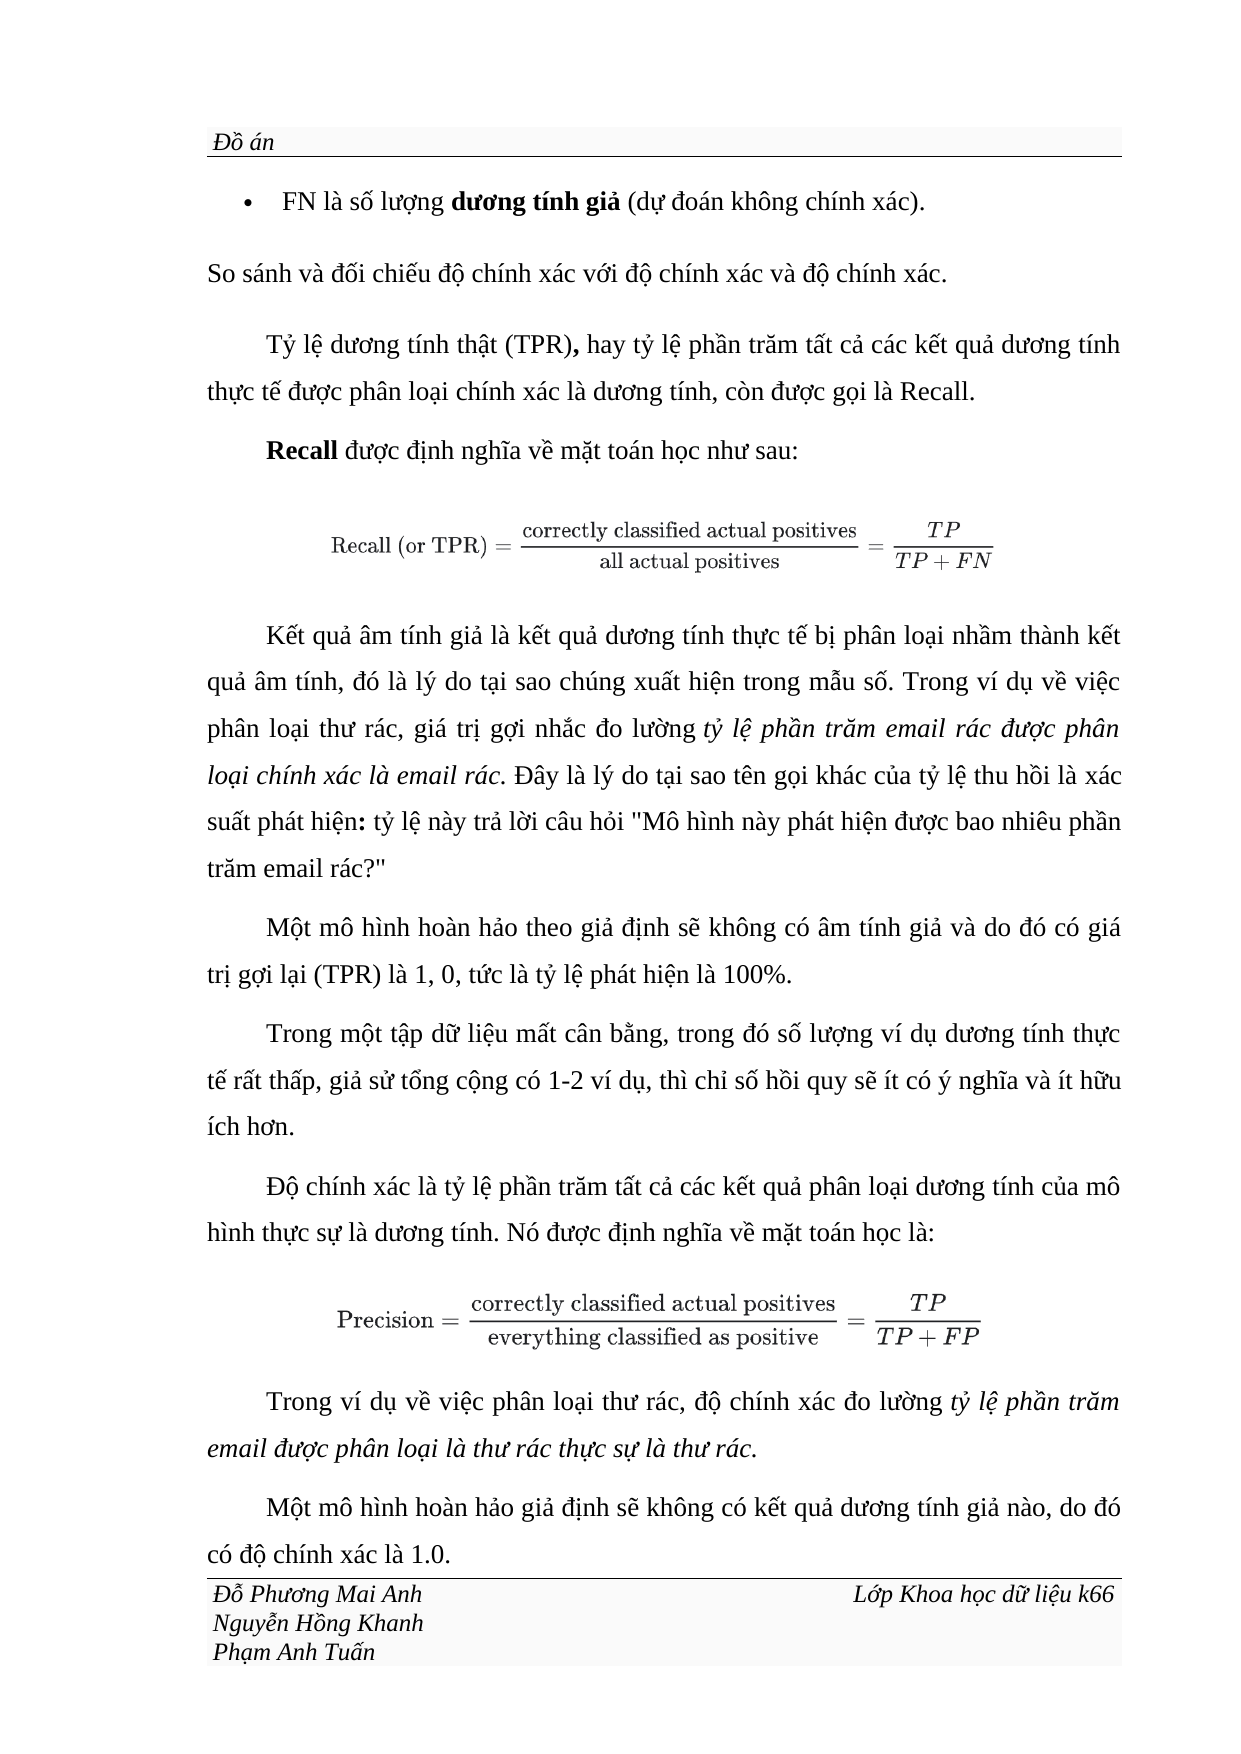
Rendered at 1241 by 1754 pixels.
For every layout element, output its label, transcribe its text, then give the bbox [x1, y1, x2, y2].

text Kết quả âm tính giả là kết quả dương tính thực tế bị phân loại nhầm thành kết quả âm tính, đó là lý do tại sao chúng xuất hiện trong mẫu số. Trong ví dụ về việc phân loại thư rác, giá trị gợi nhắc đo lường tỷ lệ phần trăm email rác được phân loại chính xác là email rác. Đây là lý do tại sao tên gọi khác của tỷ lệ thu hồi là xác suất phát hiện: tỷ lệ này trả lời câu hỏi "Mô hình này phát hiện được bao nhiêu phần trăm email rác?" [207, 619, 1122, 883]
text Trong ví dụ về việc phân loại thư rác, độ chính xác đo lường tỷ lệ phần trăm email được phân loại là thư rác thực sự là thư rác. [207, 1386, 1122, 1463]
picture [334, 1275, 995, 1358]
text So sánh và đối chiếu độ chính xác với độ chính xác và độ chính xác. [207, 257, 1122, 288]
text Một mô hình hoàn hảo giả định sẽ không có kết quả dương tính giả nào, do đó có độ chính xác là 1.0. [207, 1491, 1122, 1569]
text Một mô hình hoàn hảo theo giả định sẽ không có âm tính giả và do đó có giá trị gợi lại (TPR) là 1, 0, tức là tỷ lệ phát hiện là 100%. [207, 911, 1122, 989]
text Recall được định nghĩa về mặt toán học như sau: [207, 434, 1122, 466]
text Độ chính xác là tỷ lệ phần trăm tất cả các kết quả phân loại dương tính của mô hình thực sự là dương tính. Nó được định nghĩa về mặt toán học là: [207, 1169, 1122, 1247]
text Trong một tập dữ liệu mất cân bằng, trong đó số lượng ví dụ dương tính thực tế rất thấp, giả sử tổng cộng có 1-2 ví dụ, thì chỉ số hồi quy sẽ ít có ý nghĩa và ít hữu ích hơn. [207, 1017, 1122, 1142]
text Tỷ lệ dương tính thật (TPR), hay tỷ lệ phần trăm tất cả các kết quả dương tính thực tế được phân loại chính xác là dương tính, còn được gọi là Recall. [207, 329, 1122, 406]
list FN là số lượng dương tính giả (dự đoán không chính xác). [244, 185, 1122, 216]
picture [327, 506, 1002, 580]
